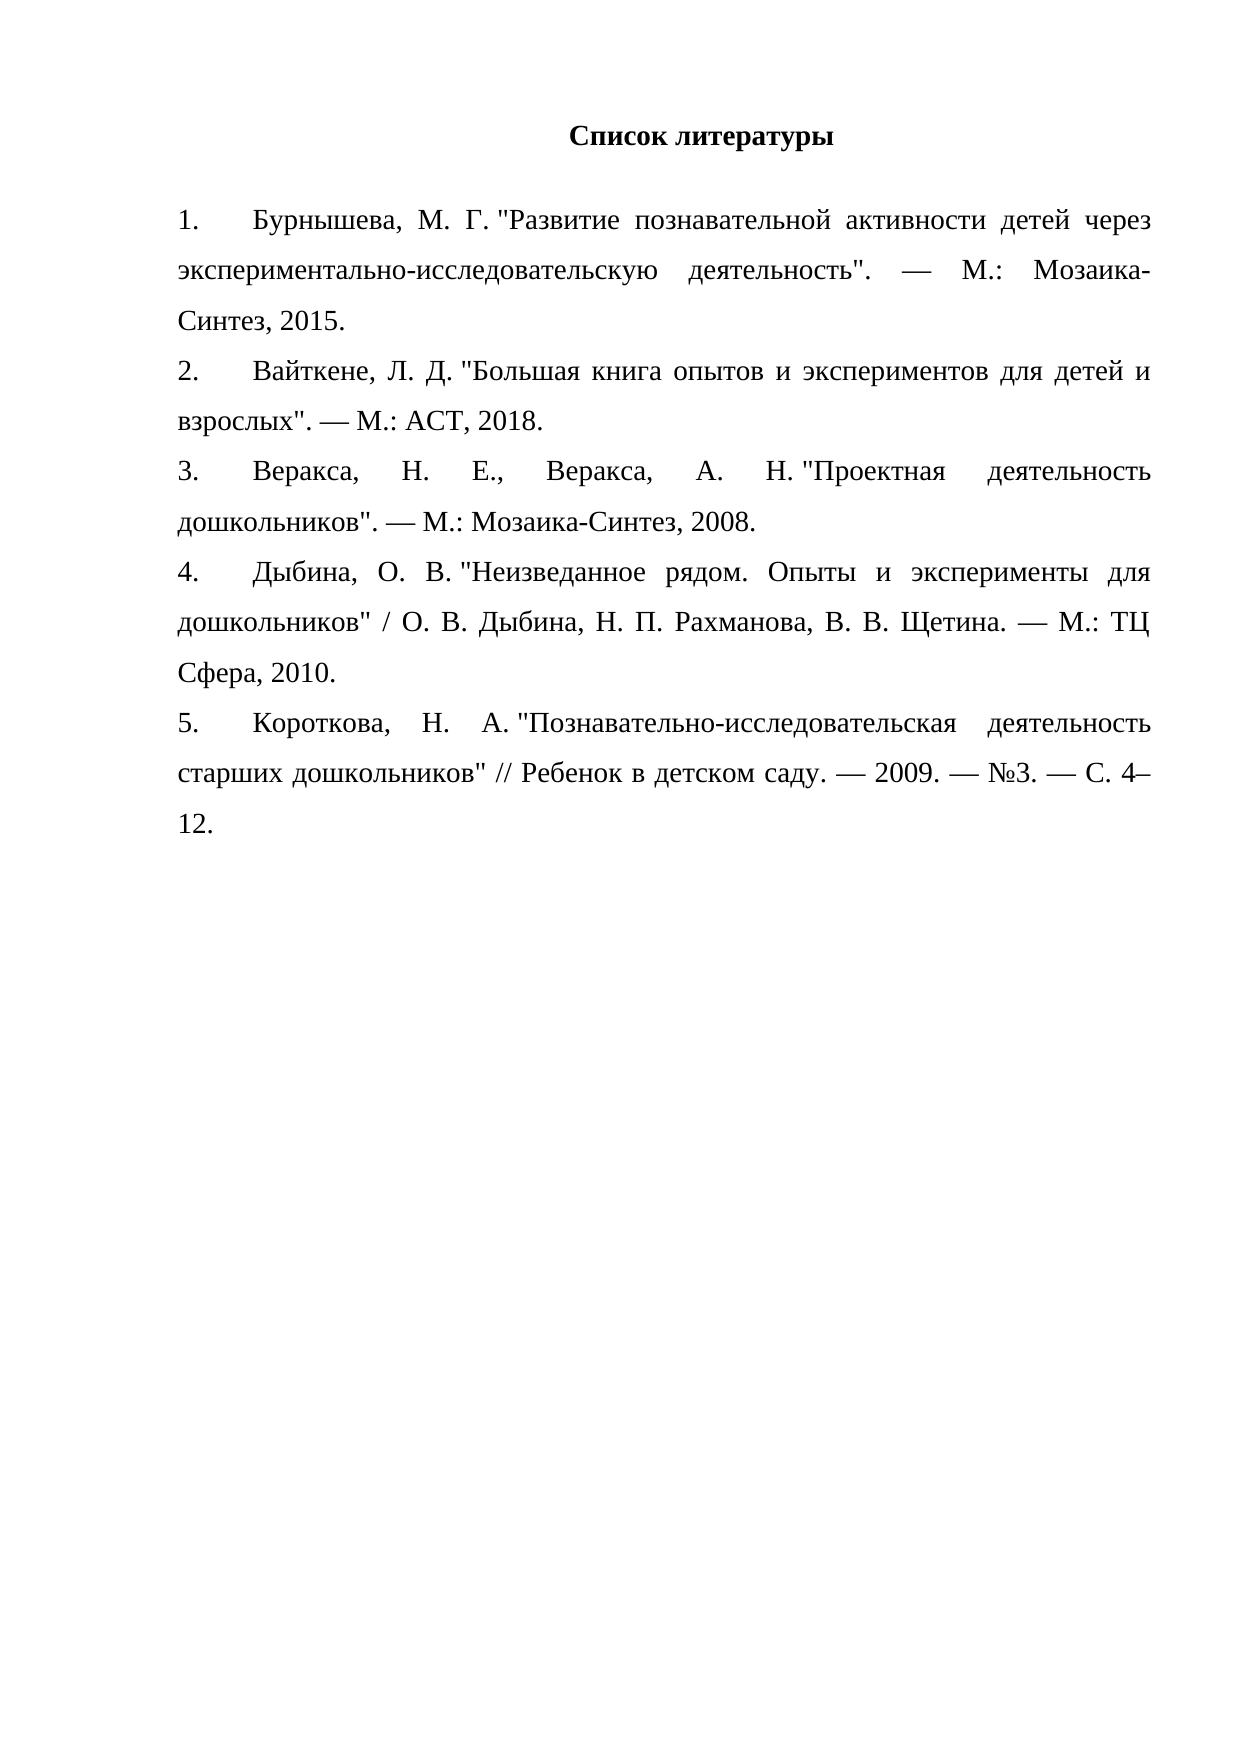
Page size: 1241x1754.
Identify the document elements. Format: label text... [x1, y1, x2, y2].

list Бурнышева, М. Г. "Развитие познавательной активности детей через экспериментально-исследовательскую деятельность". — М.: Мозаика-Синтез, 2015. [177, 202, 1152, 336]
list Веракса, Н. Е., Веракса, А. Н. "Проектная деятельность дошкольников". — М.: Мозаика-Синтез, 2008. [177, 453, 1152, 537]
list Вайткене, Л. Д. "Большая книга опытов и экспериментов для детей и взрослых". — М.: АСТ, 2018. [177, 353, 1152, 437]
text Список литературы [177, 118, 1152, 152]
list Короткова, Н. А. "Познавательно-исследовательская деятельность старших дошкольников" // Ребенок в детском саду. — 2009. — №3. — С. 4–12. [177, 705, 1152, 839]
list Дыбина, О. В. "Неизведанное рядом. Опыты и эксперименты для дошкольников" / О. В. Дыбина, Н. П. Рахманова, В. В. Щетина. — М.: ТЦ Сфера, 2010. [177, 554, 1152, 688]
